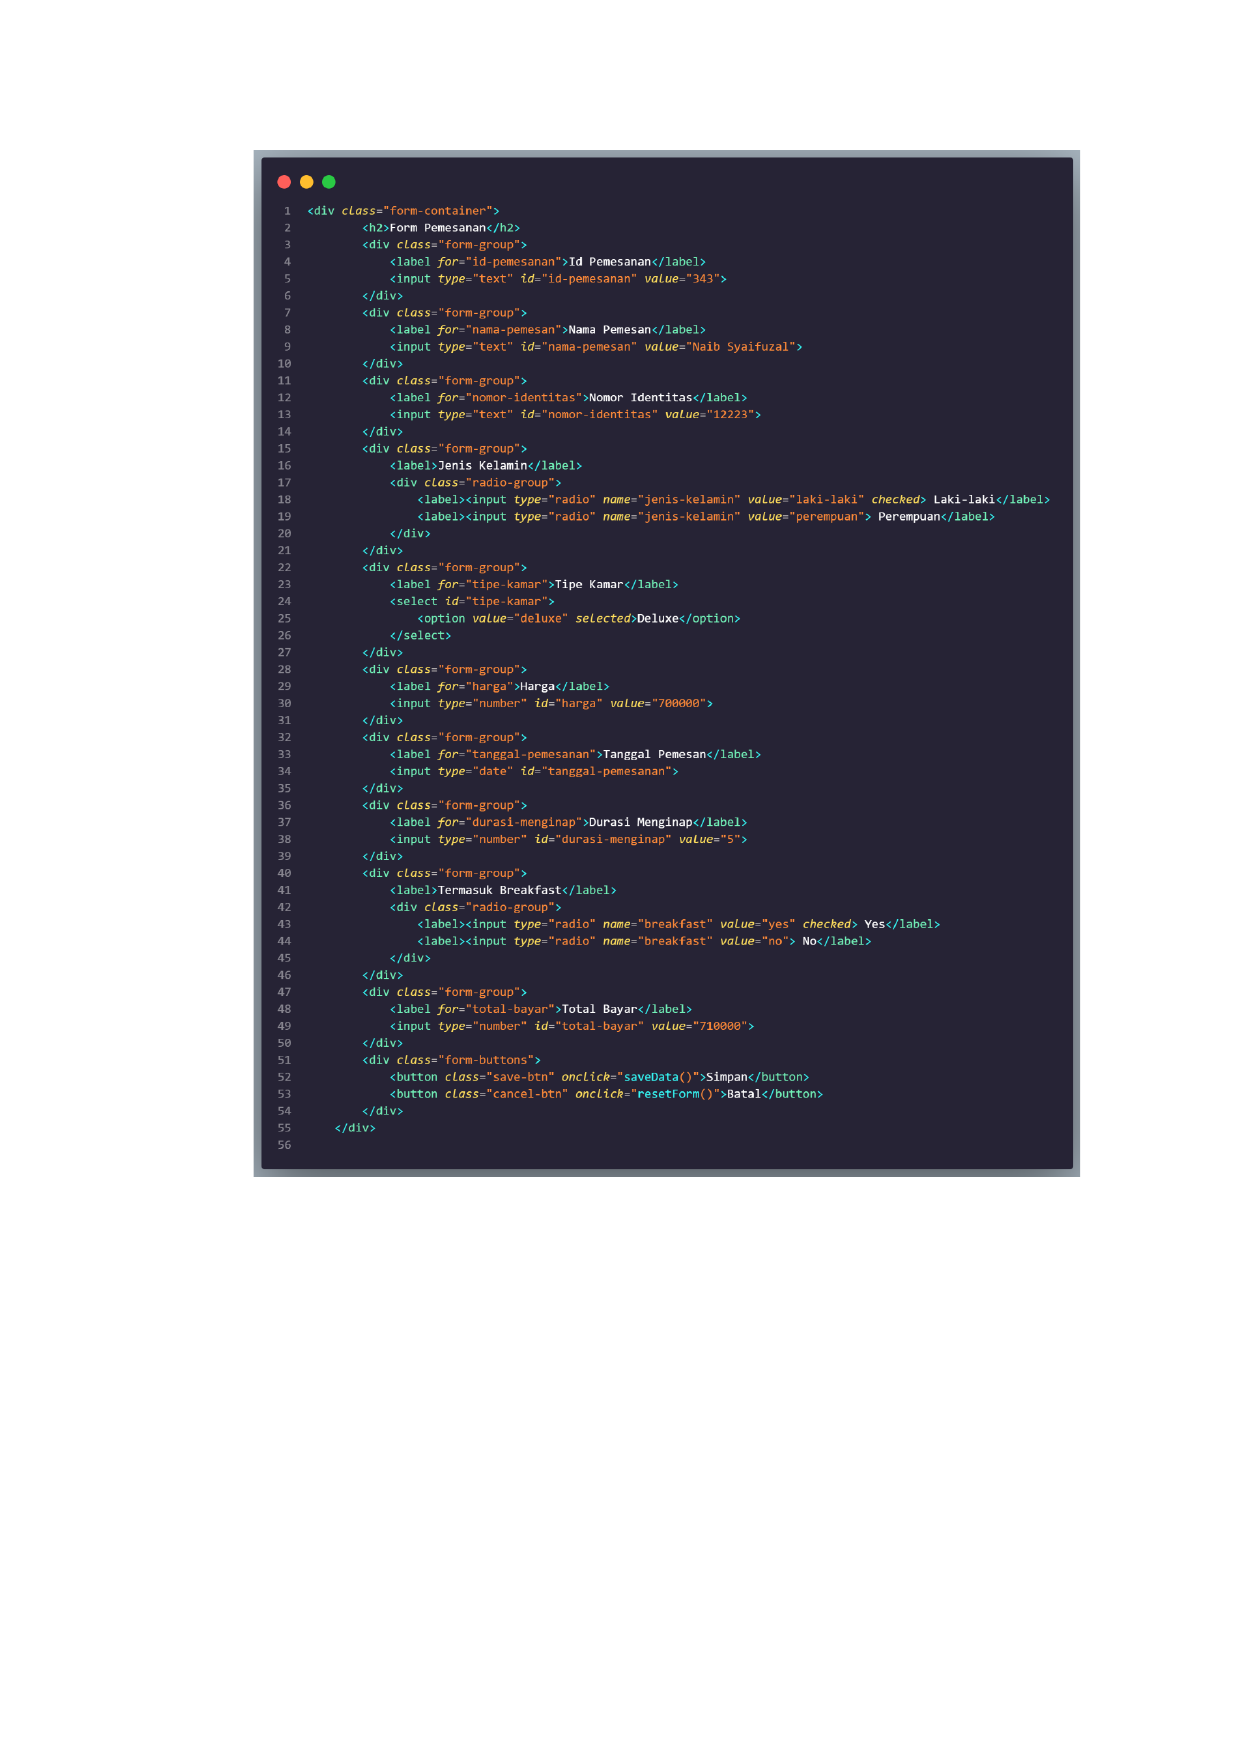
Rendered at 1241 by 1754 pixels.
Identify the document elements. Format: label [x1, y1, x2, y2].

picture [253, 150, 1081, 1177]
